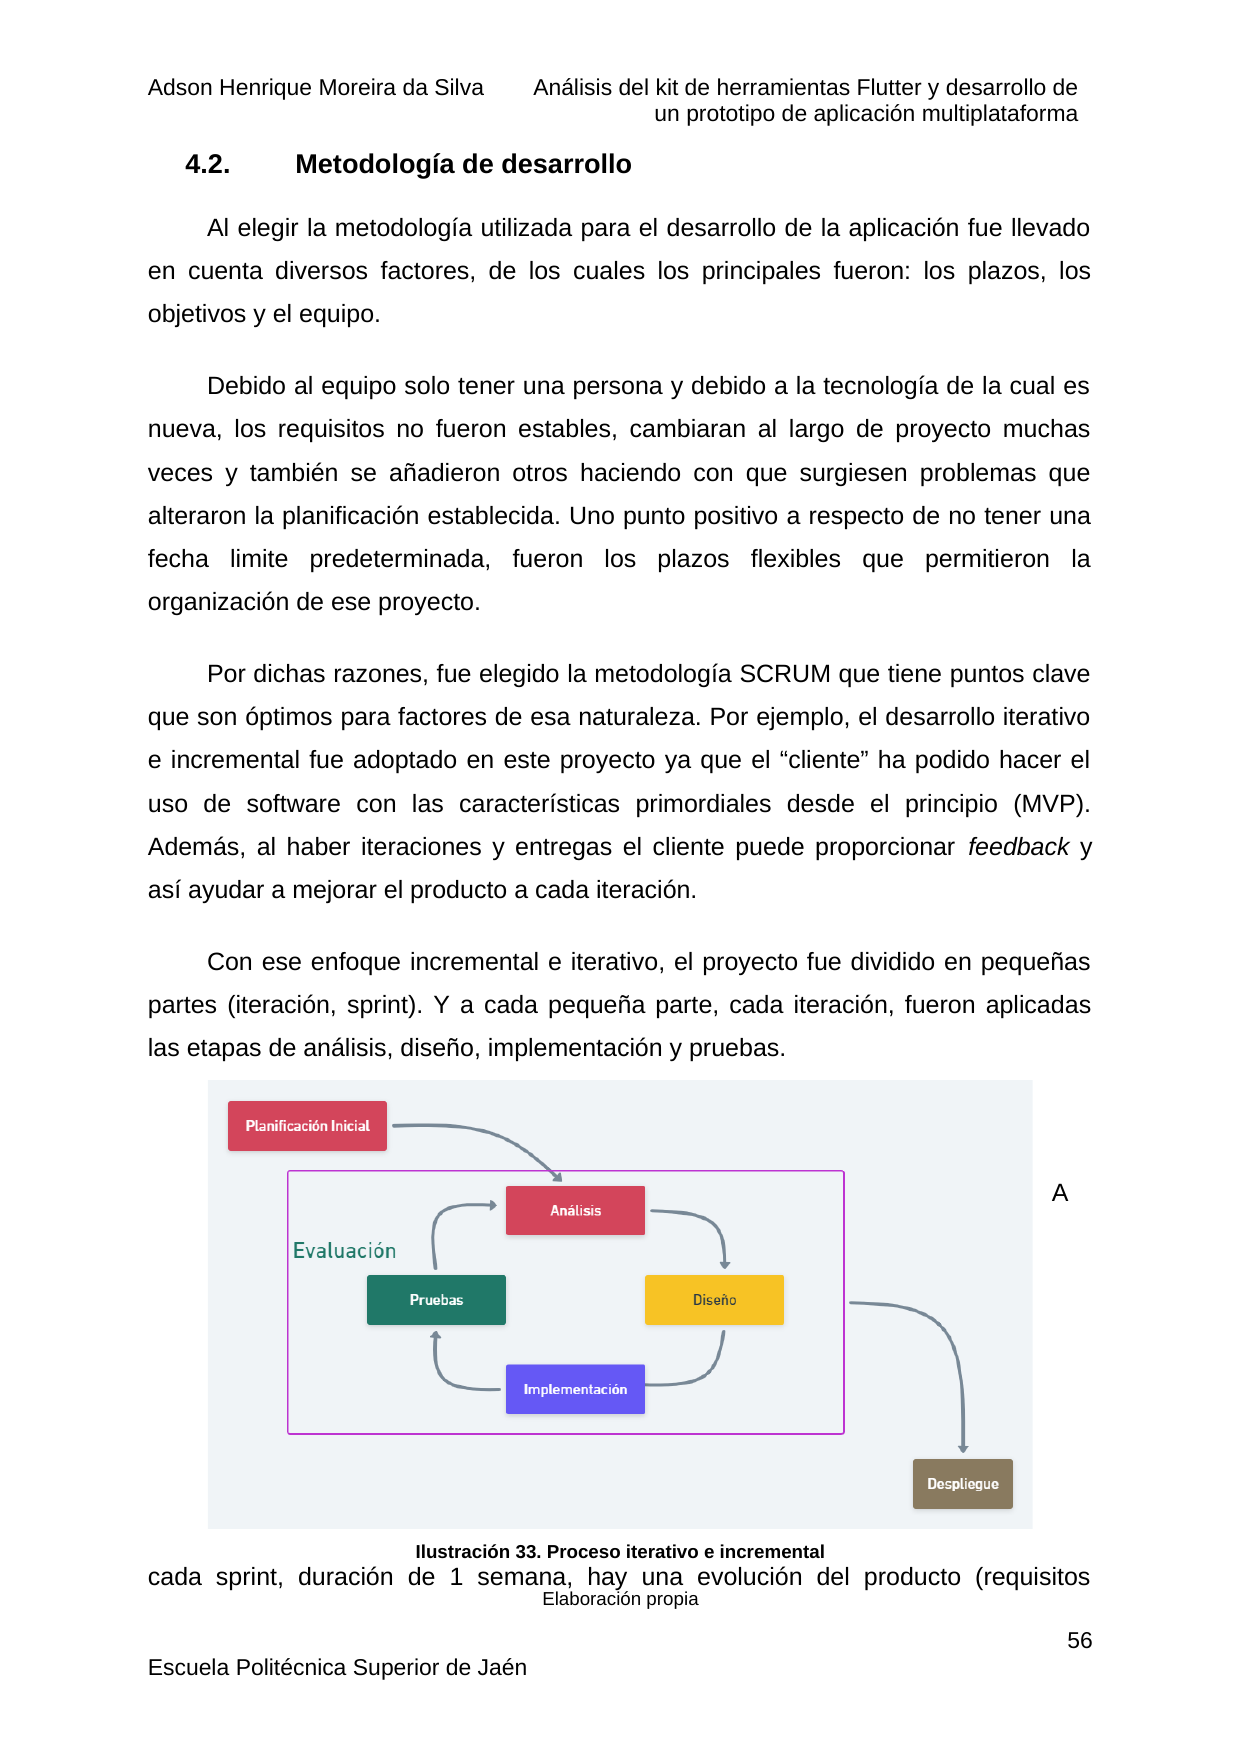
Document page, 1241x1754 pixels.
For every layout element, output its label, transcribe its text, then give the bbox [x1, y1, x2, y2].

text Al elegir la metodología utilizada para el desarrollo de la aplicación fue llevado en cuenta diversos factores, de los cuales los principales fueron: los plazos, los objetivos y el equipo. [148, 213, 1092, 328]
text Con ese enfoque incremental e iterativo, el proyecto fue dividido en pequeñas partes (iteración, sprint). Y a cada pequeña parte, cada iteración, fueron aplicadas las etapas de análisis, diseño, implementación y pruebas. [148, 947, 1092, 1062]
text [148, 1178, 1092, 1591]
subtitle Metodología de desarrollo [185, 148, 1092, 179]
text Debido al equipo solo tener una persona y debido a la tecnología de la cual es nueva, los requisitos no fueron estables, cambiaran al largo de proyecto muchas veces y también se añadieron otros haciendo con que surgiesen problemas que alteraron la planificación establecida. Uno punto positivo a respecto de no tener una fecha limite predeterminada, fueron los plazos flexibles que permitieron la organización de ese proyecto. [148, 371, 1092, 616]
picture [207, 1080, 1033, 1529]
text Por dichas razones, fue elegido la metodología SCRUM que tiene puntos clave que son óptimos para factores de esa naturaleza. Por ejemplo, el desarrollo iterativo e incremental fue adoptado en este proyecto ya que el “cliente” ha podido hacer el uso de software con las características primordiales desde el principio (MVP). Además, al haber iteraciones y entregas el cliente puede proporcionar feedback y así ayudar a mejorar el producto a cada iteración. [148, 659, 1092, 904]
